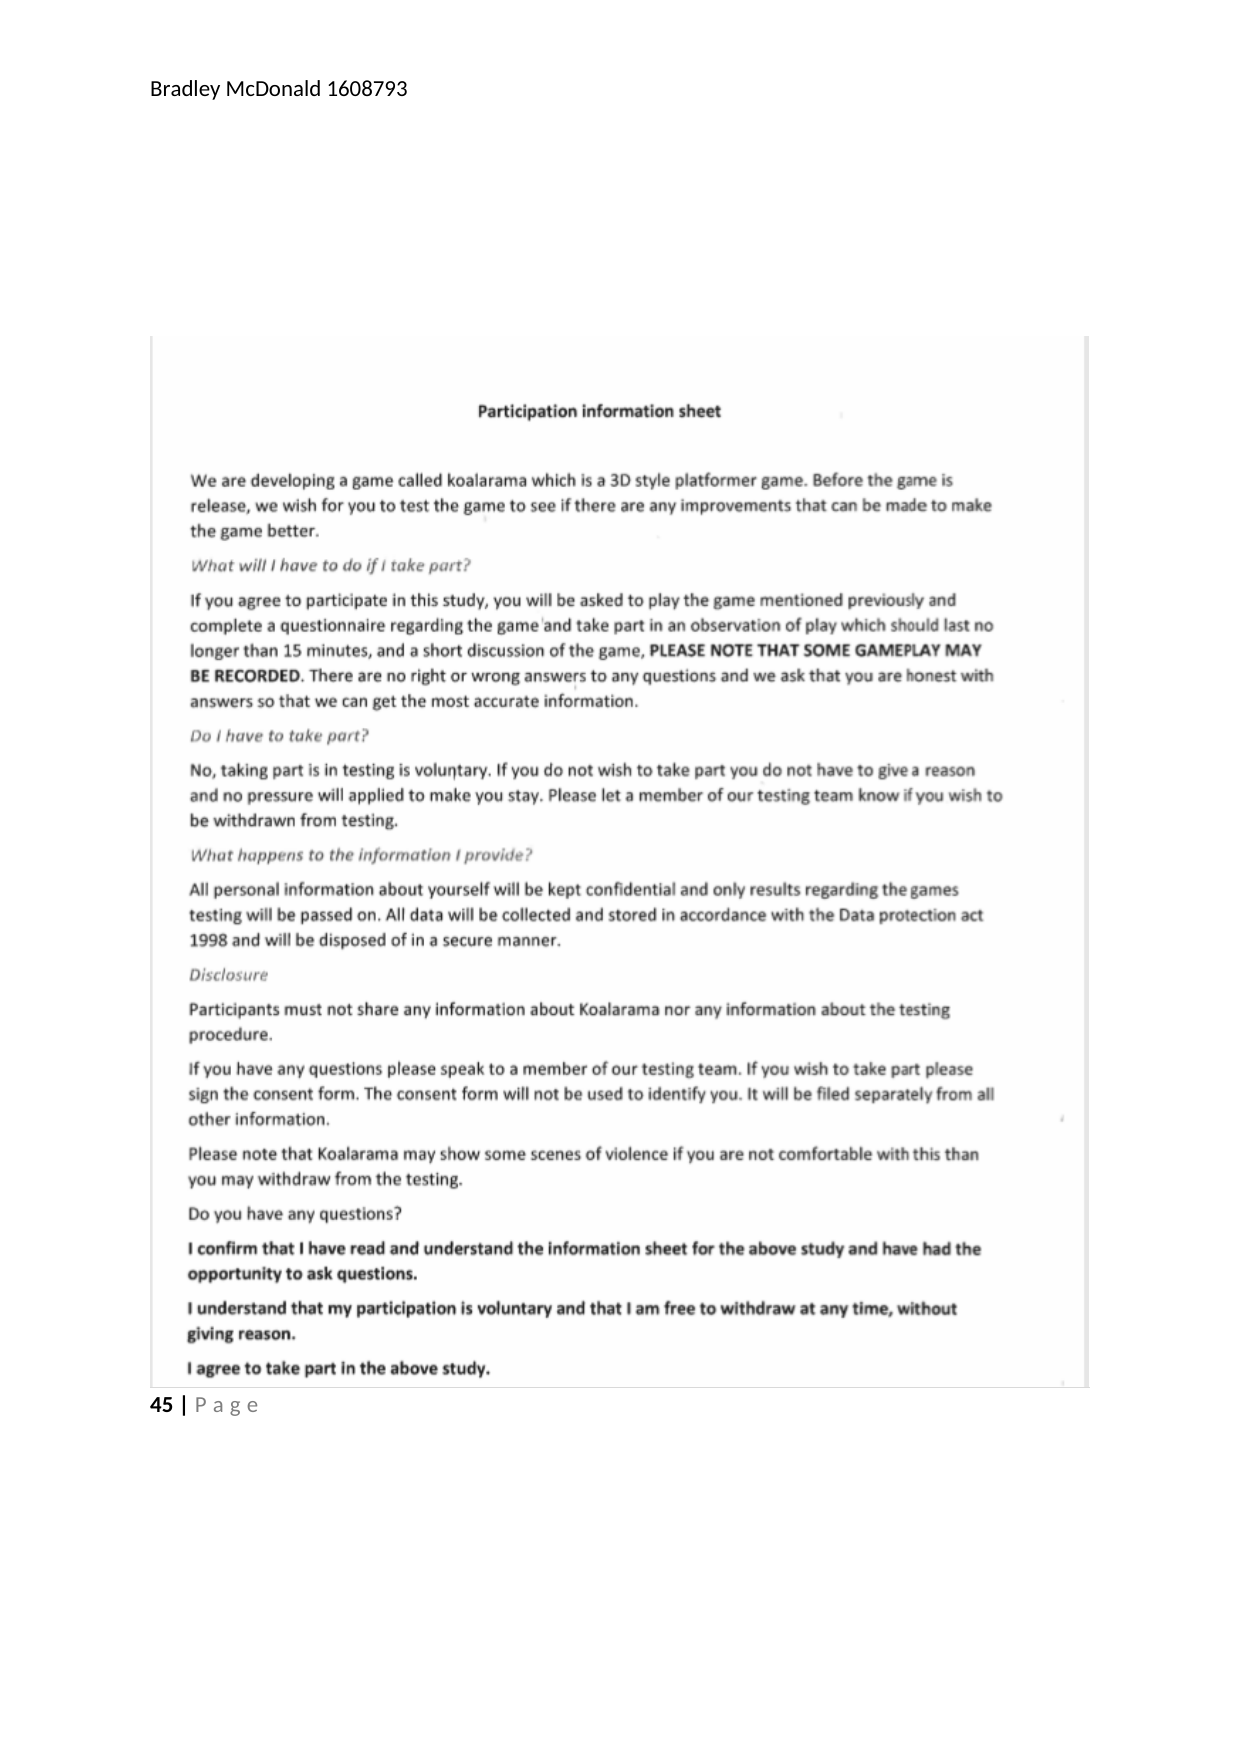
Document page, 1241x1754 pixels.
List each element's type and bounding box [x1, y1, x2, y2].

picture [150, 336, 1089, 1387]
